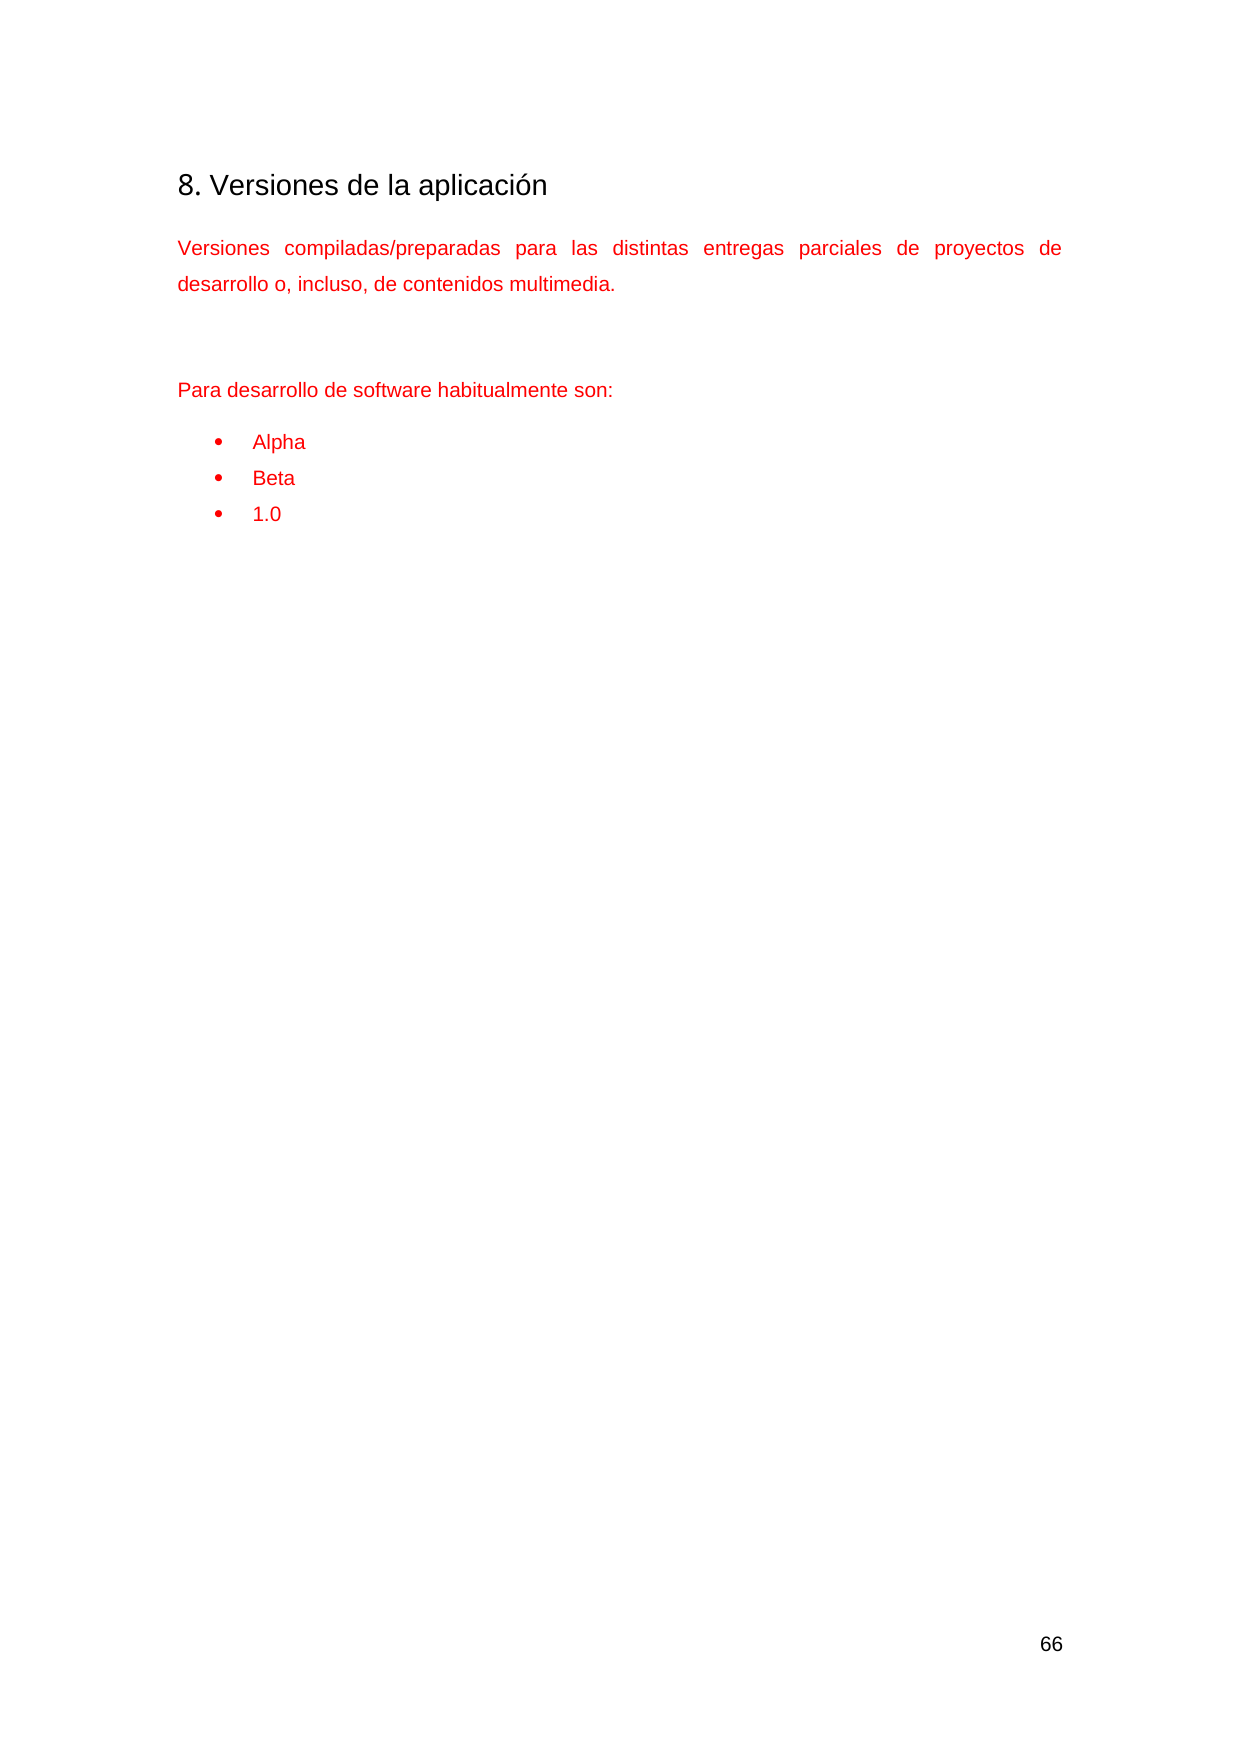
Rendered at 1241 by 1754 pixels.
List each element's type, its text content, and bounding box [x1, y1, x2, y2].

text Versiones compiladas/preparadas para las distintas entregas parciales de proyectos de desarrollo o, incluso, de contenidos multimedia. [177, 236, 1063, 296]
list 1.0 [215, 502, 1063, 526]
text Para desarrollo de software habitualmente son: [177, 377, 1063, 401]
list Alpha [215, 430, 1063, 454]
list Beta [215, 466, 1063, 490]
subtitle Versiones de la aplicación [177, 164, 1063, 204]
